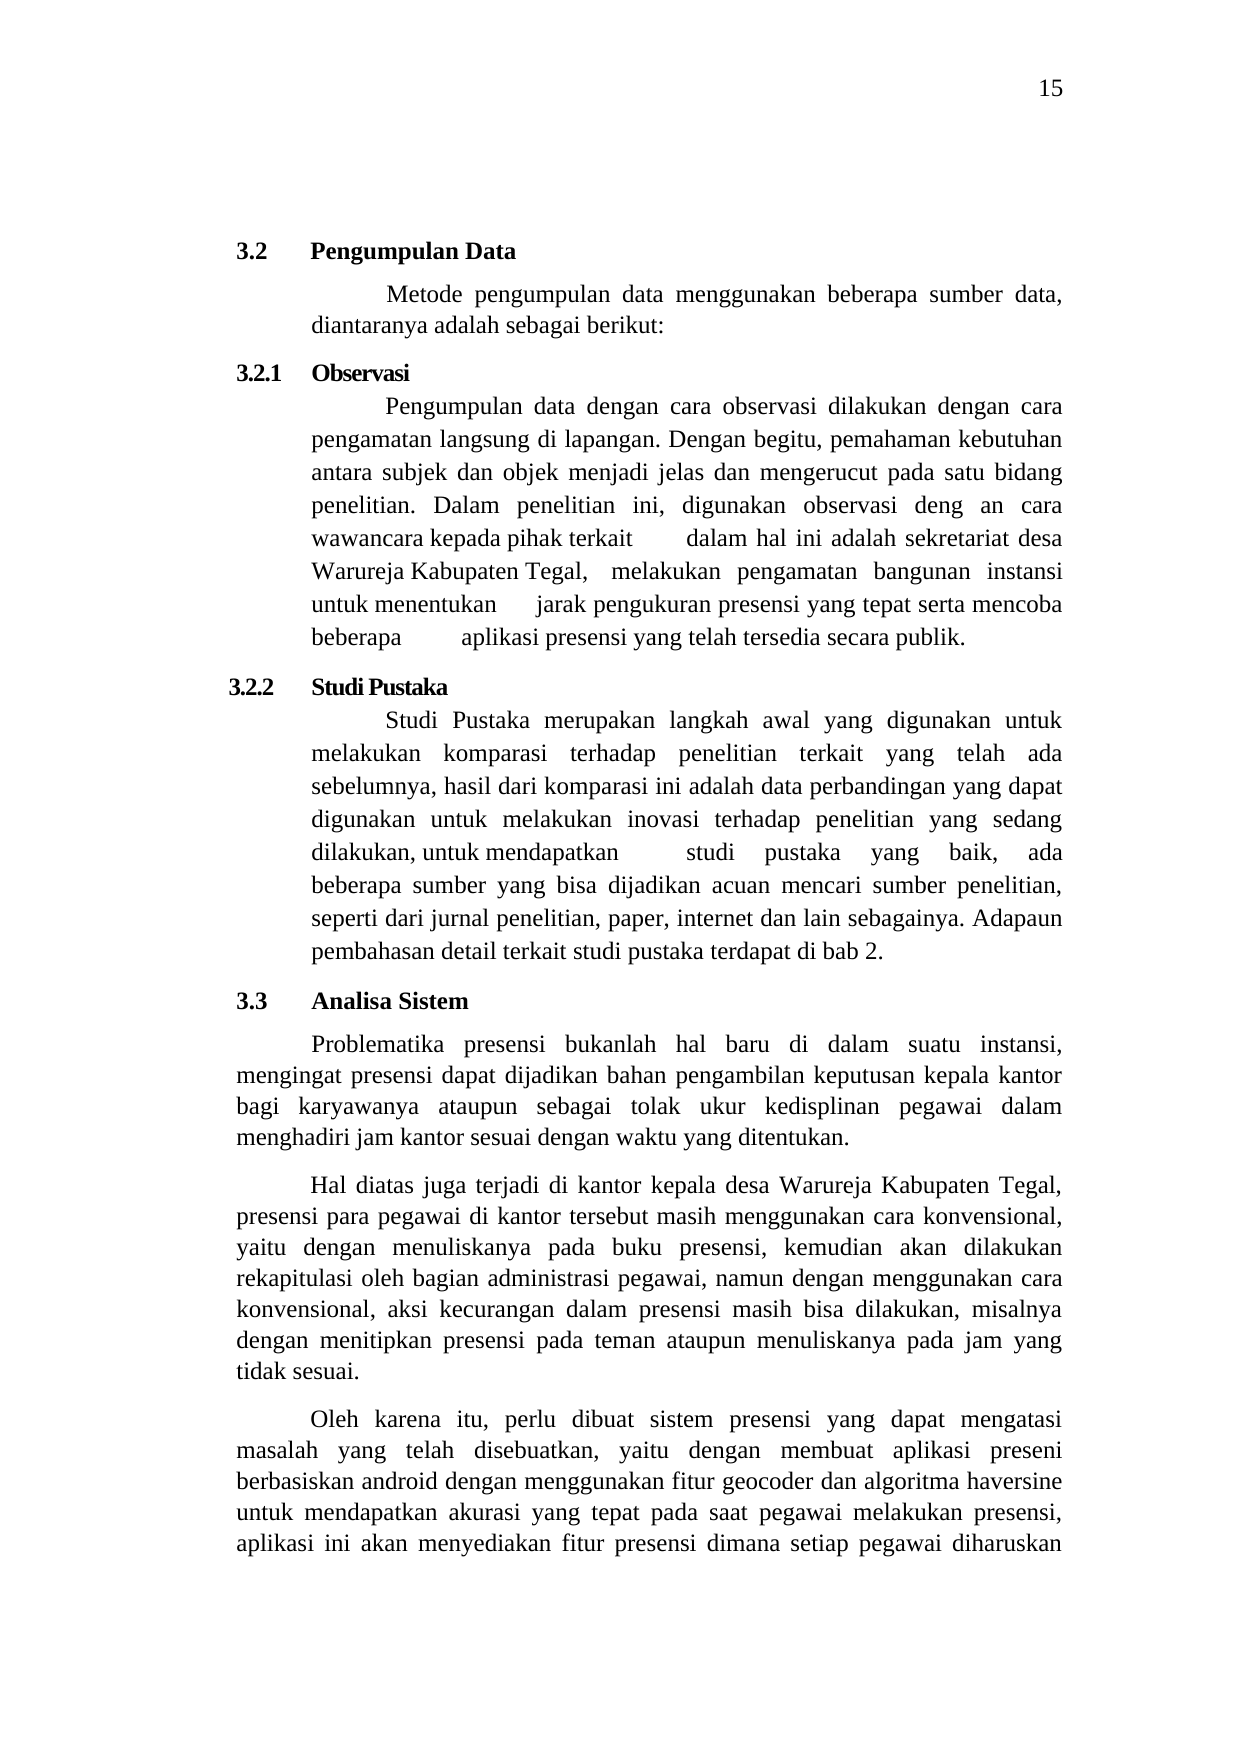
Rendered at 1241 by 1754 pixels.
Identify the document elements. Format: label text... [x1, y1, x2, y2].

title Studi Pustaka [228, 672, 1063, 701]
subtitle Pengumpulan data dengan cara observasi dilakukan dengan cara pengamatan langsung di lapangan. Dengan begitu, pemahaman kebutuhan antara subjek dan objek menjadi jelas dan mengerucut pada satu bidang penelitian. Dalam penelitian ini, digunakan observasi deng an cara wawancara kepada pihak terkait dalam hal ini adalah sekretariat desa Warureja Kabupaten Tegal, melakukan pengamatan bangunan instansi untuk menentukan jarak pengukuran presensi yang tepat serta mencoba beberapa aplikasi presensi yang telah tersedia secara publik. [311, 391, 1063, 651]
subtitle Pengumpulan Data [236, 236, 1063, 265]
title Observasi [236, 358, 1063, 387]
subtitle Metode pengumpulan data menggunakan beberapa sumber data, diantaranya adalah sebagai berikut: [311, 279, 1063, 339]
subtitle Hal diatas juga terjadi di kantor kepala desa Warureja Kabupaten Tegal, presensi para pegawai di kantor tersebut masih menggunakan cara konvensional, yaitu dengan menuliskanya pada buku presensi, kemudian akan dilakukan rekapitulasi oleh bagian administrasi pegawai, namun dengan menggunakan cara konvensional, aksi kecurangan dalam presensi masih bisa dilakukan, misalnya dengan menitipkan presensi pada teman ataupun menuliskanya pada jam yang tidak sesuai. [236, 1170, 1063, 1385]
subtitle Problematika presensi bukanlah hal baru di dalam suatu instansi, mengingat presensi dapat dijadikan bahan pengambilan keputusan kepala kantor bagi karyawanya ataupun sebagai tolak ukur kedisplinan pegawai dalam menghadiri jam kantor sesuai dengan waktu yang ditentukan. [236, 1029, 1063, 1151]
subtitle Analisa Sistem [236, 986, 1063, 1014]
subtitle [236, 1404, 1063, 1557]
subtitle Studi Pustaka merupakan langkah awal yang digunakan untuk melakukan komparasi terhadap penelitian terkait yang telah ada sebelumnya, hasil dari komparasi ini adalah data perbandingan yang dapat digunakan untuk melakukan inovasi terhadap penelitian yang sedang dilakukan, untuk mendapatkan studi pustaka yang baik, ada beberapa sumber yang bisa dijadikan acuan mencari sumber penelitian, seperti dari jurnal penelitian, paper, internet dan lain sebagainya. Adapaun pembahasan detail terkait studi pustaka terdapat di bab 2. [311, 705, 1063, 965]
